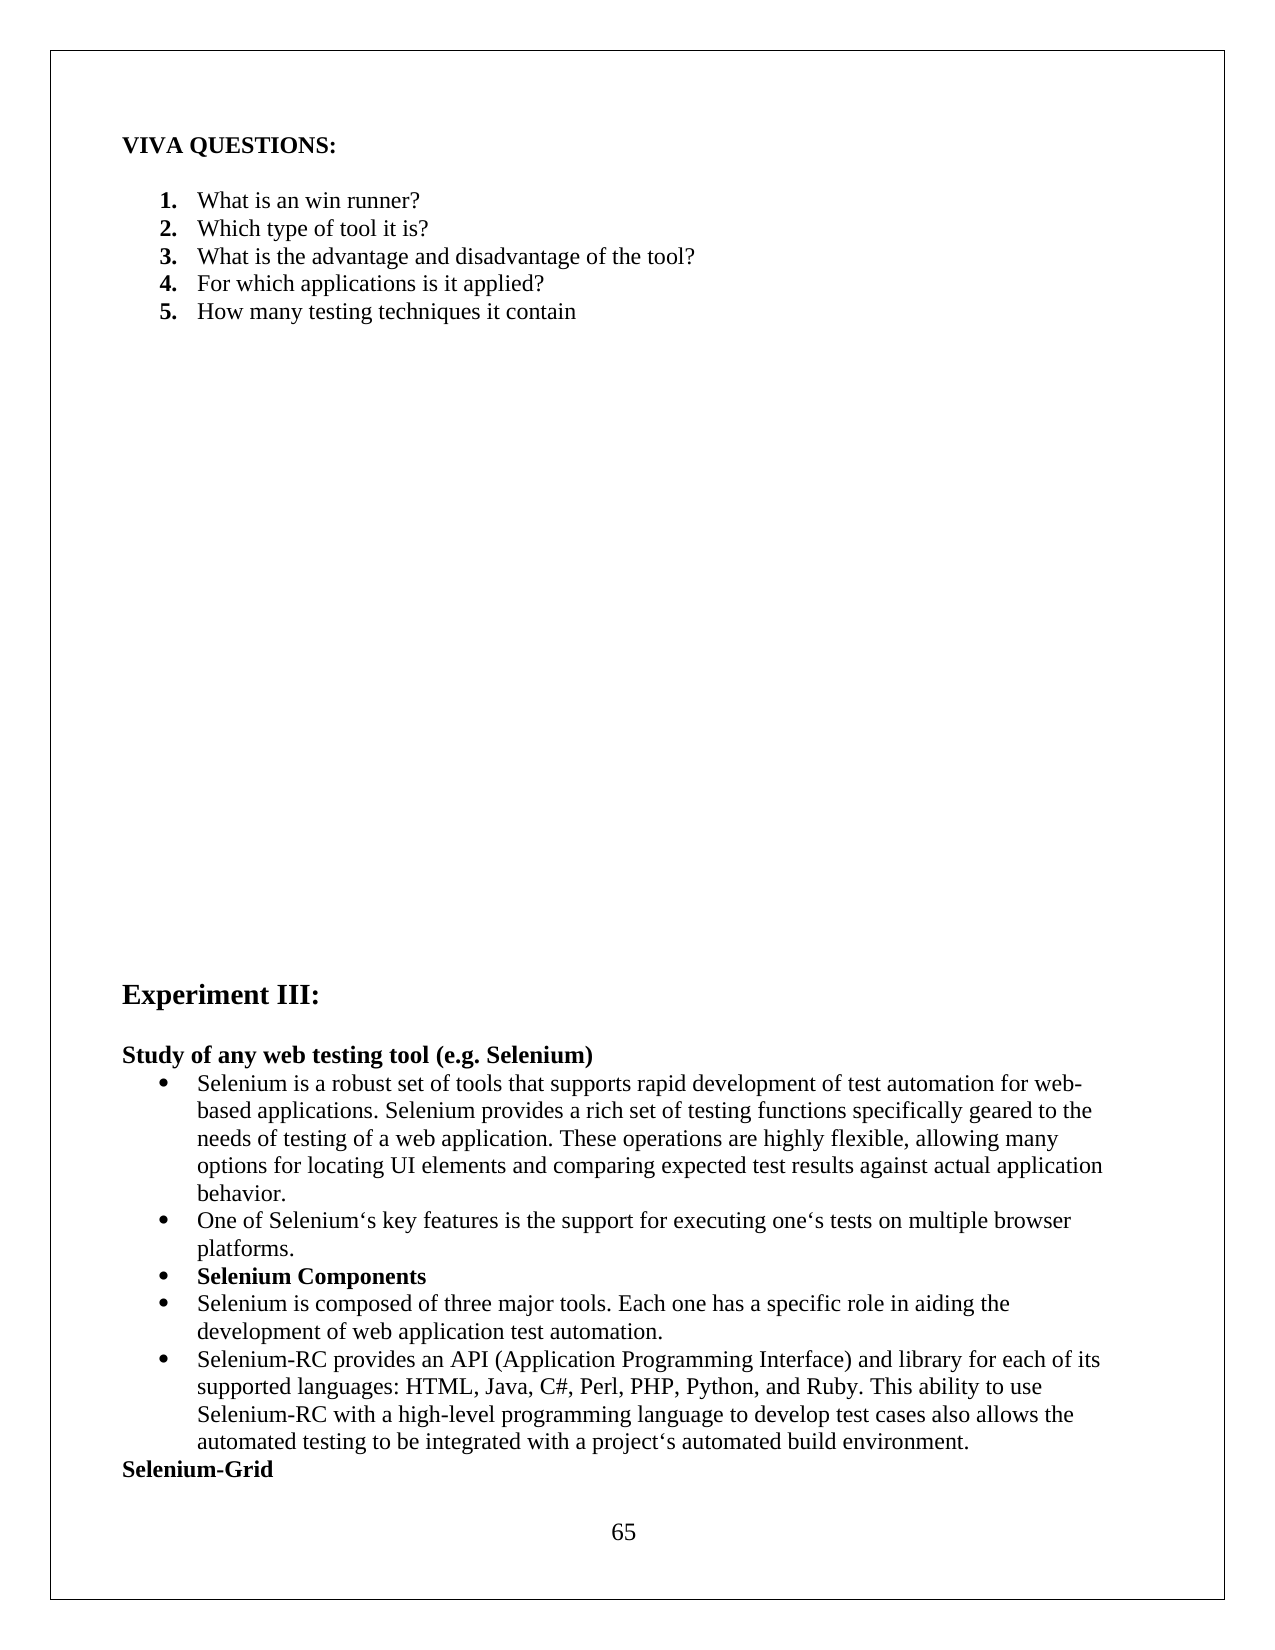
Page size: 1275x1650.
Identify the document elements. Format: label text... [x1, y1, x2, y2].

list Selenium Components [159, 1262, 1125, 1289]
list Selenium-RC provides an API (Application Programming Interface) and library for each of its supported languages: HTML, Java, C#, Perl, PHP, Python, and Ruby. This ability to use Selenium-RC with a high-level programming language to develop test cases also allows the automated testing to be integrated with a project‘s automated build environment. [159, 1344, 1125, 1455]
text VIVA QUESTIONS: [122, 131, 1125, 159]
list How many testing techniques it contain [159, 297, 1125, 324]
text Selenium-Grid [122, 1455, 1125, 1483]
list For which applications is it applied? [159, 269, 1125, 297]
list What is an win runner? [159, 186, 1125, 214]
list Selenium is a robust set of tools that supports rapid development of test automation for web-based applications. Selenium provides a rich set of testing functions specifically geared to the needs of testing of a web application. These operations are highly flexible, allowing many options for locating UI elements and comparing expected test results against actual application behavior. [159, 1068, 1125, 1207]
text Study of any web testing tool (e.g. Selenium) [122, 1040, 1125, 1068]
text Experiment III: [122, 977, 1125, 1011]
list Selenium is composed of three major tools. Each one has a specific role in aiding the development of web application test automation. [159, 1289, 1125, 1344]
list Which type of tool it is? [159, 214, 1125, 242]
list What is the advantage and disadvantage of the tool? [159, 242, 1125, 269]
list One of Selenium‘s key features is the support for executing one‘s tests on multiple browser platforms. [159, 1207, 1125, 1262]
